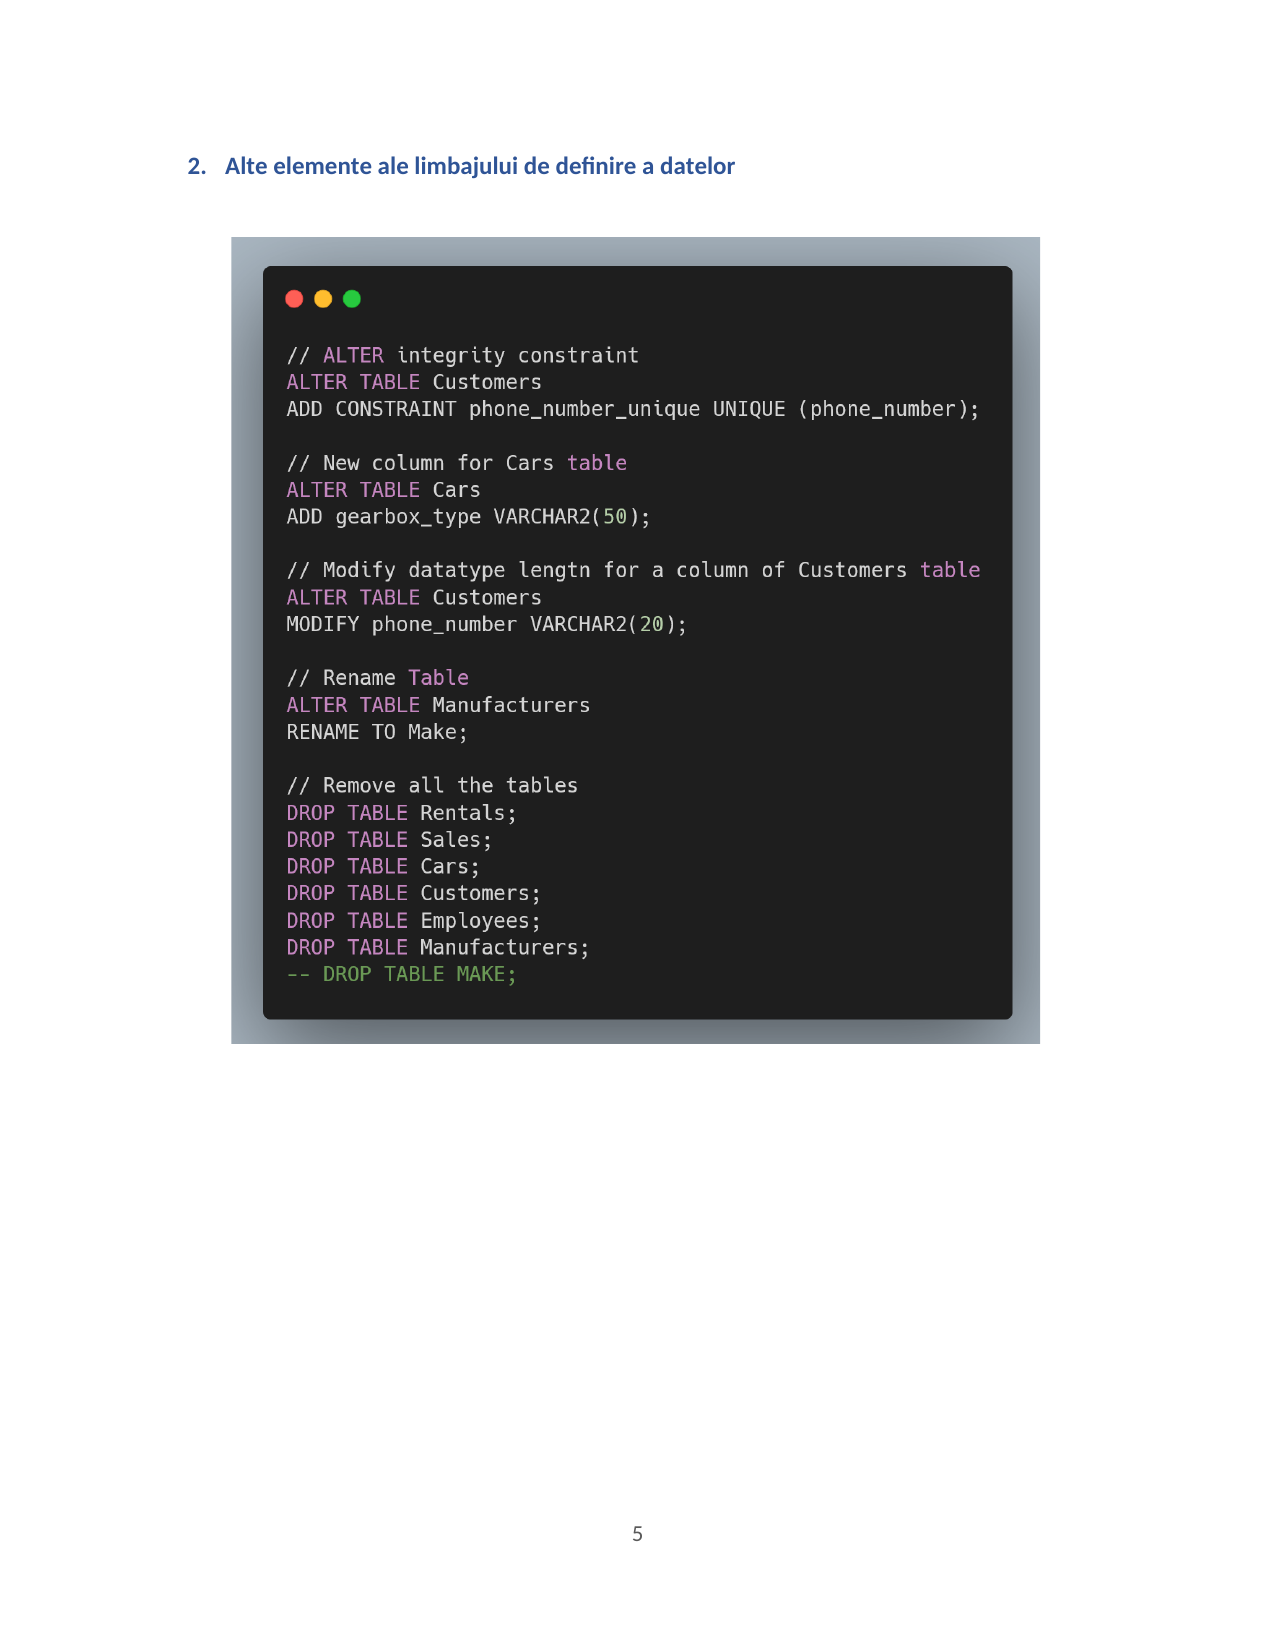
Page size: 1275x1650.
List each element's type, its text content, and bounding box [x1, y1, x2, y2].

list Alte elemente ale limbajului de definire a datelor [187, 150, 1125, 181]
picture [231, 237, 1040, 1044]
